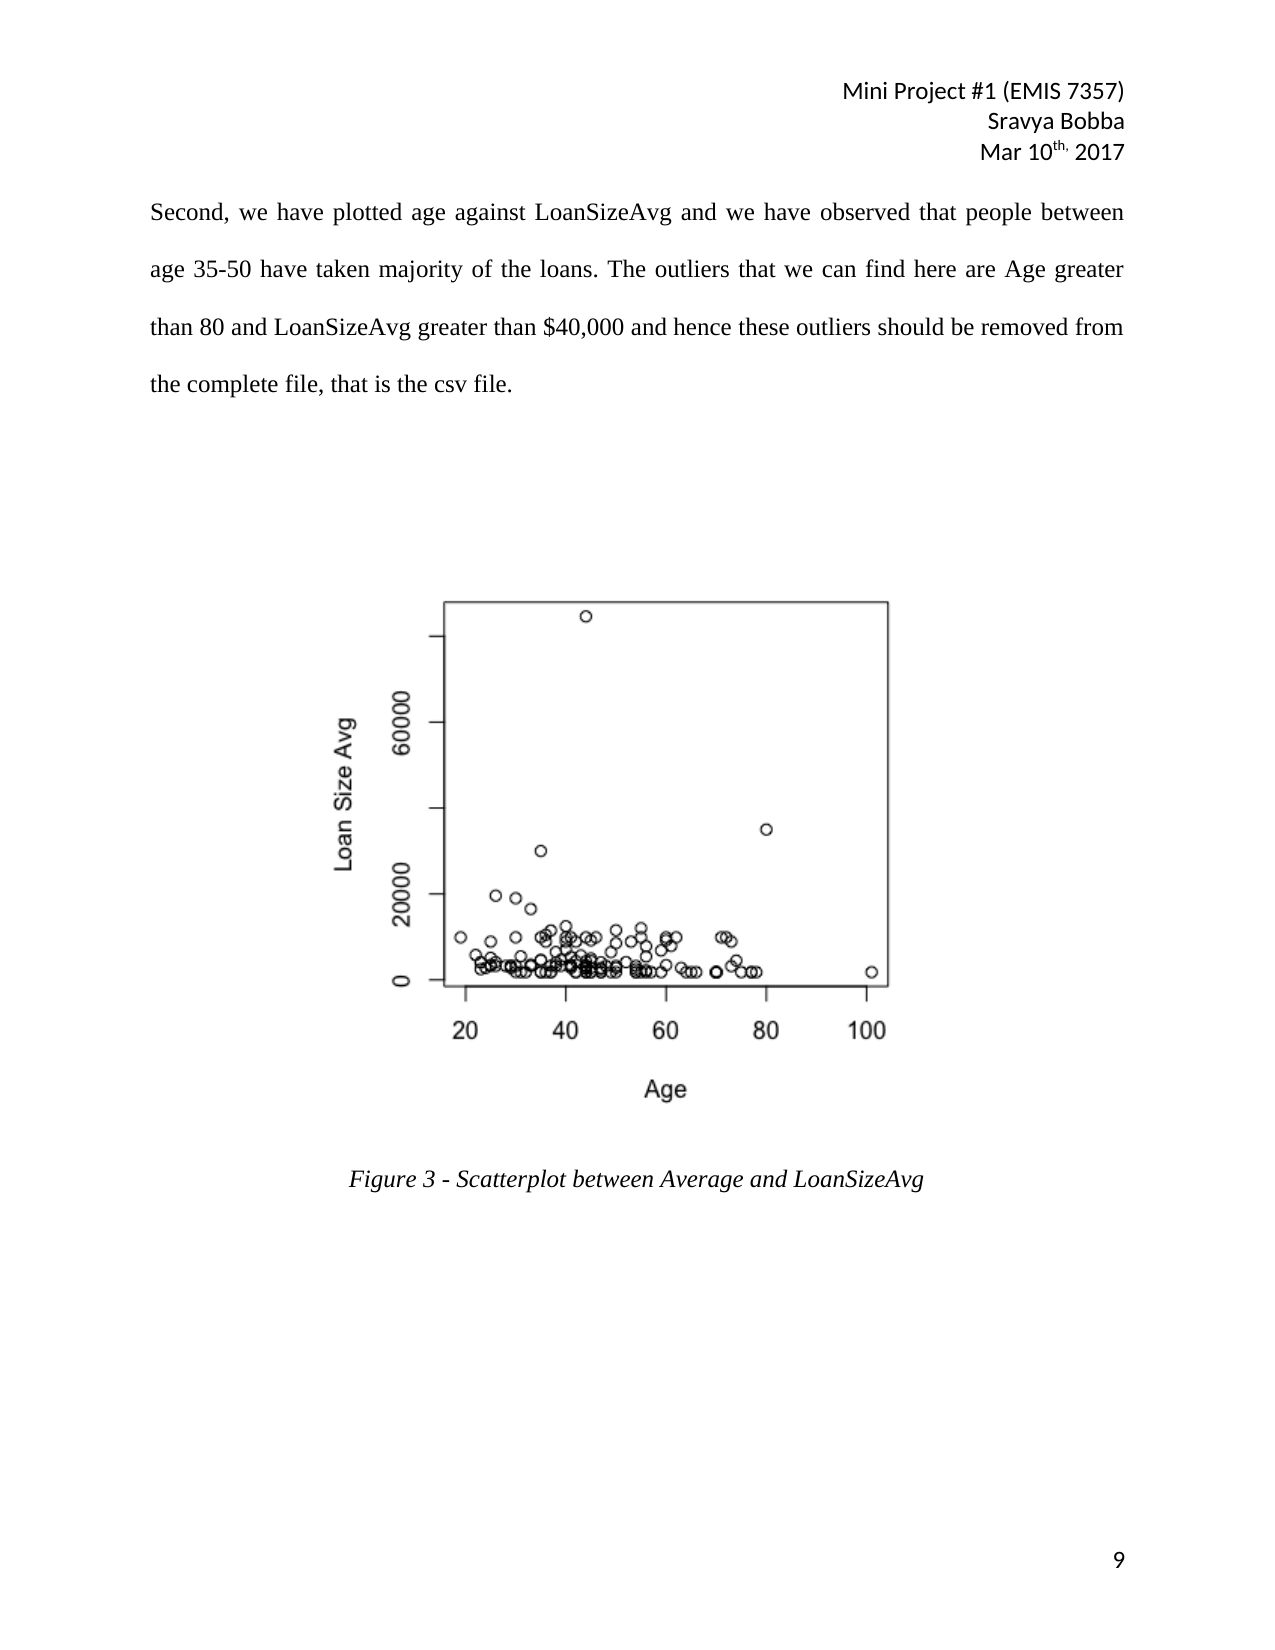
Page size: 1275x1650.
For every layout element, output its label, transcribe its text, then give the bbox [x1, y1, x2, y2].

text Figure 3 - Scatterplot between Average and LoanSizeAvg [150, 1164, 1125, 1193]
text Second, we have plotted age against LoanSizeAvg and we have observed that people between age 35-50 have taken majority of the loans. The outliers that we can find here are Age greater than 80 and LoanSizeAvg greater than $40,000 and hence these outliers should be removed from the complete file, that is the csv file. [150, 197, 1125, 398]
picture [326, 484, 949, 1134]
